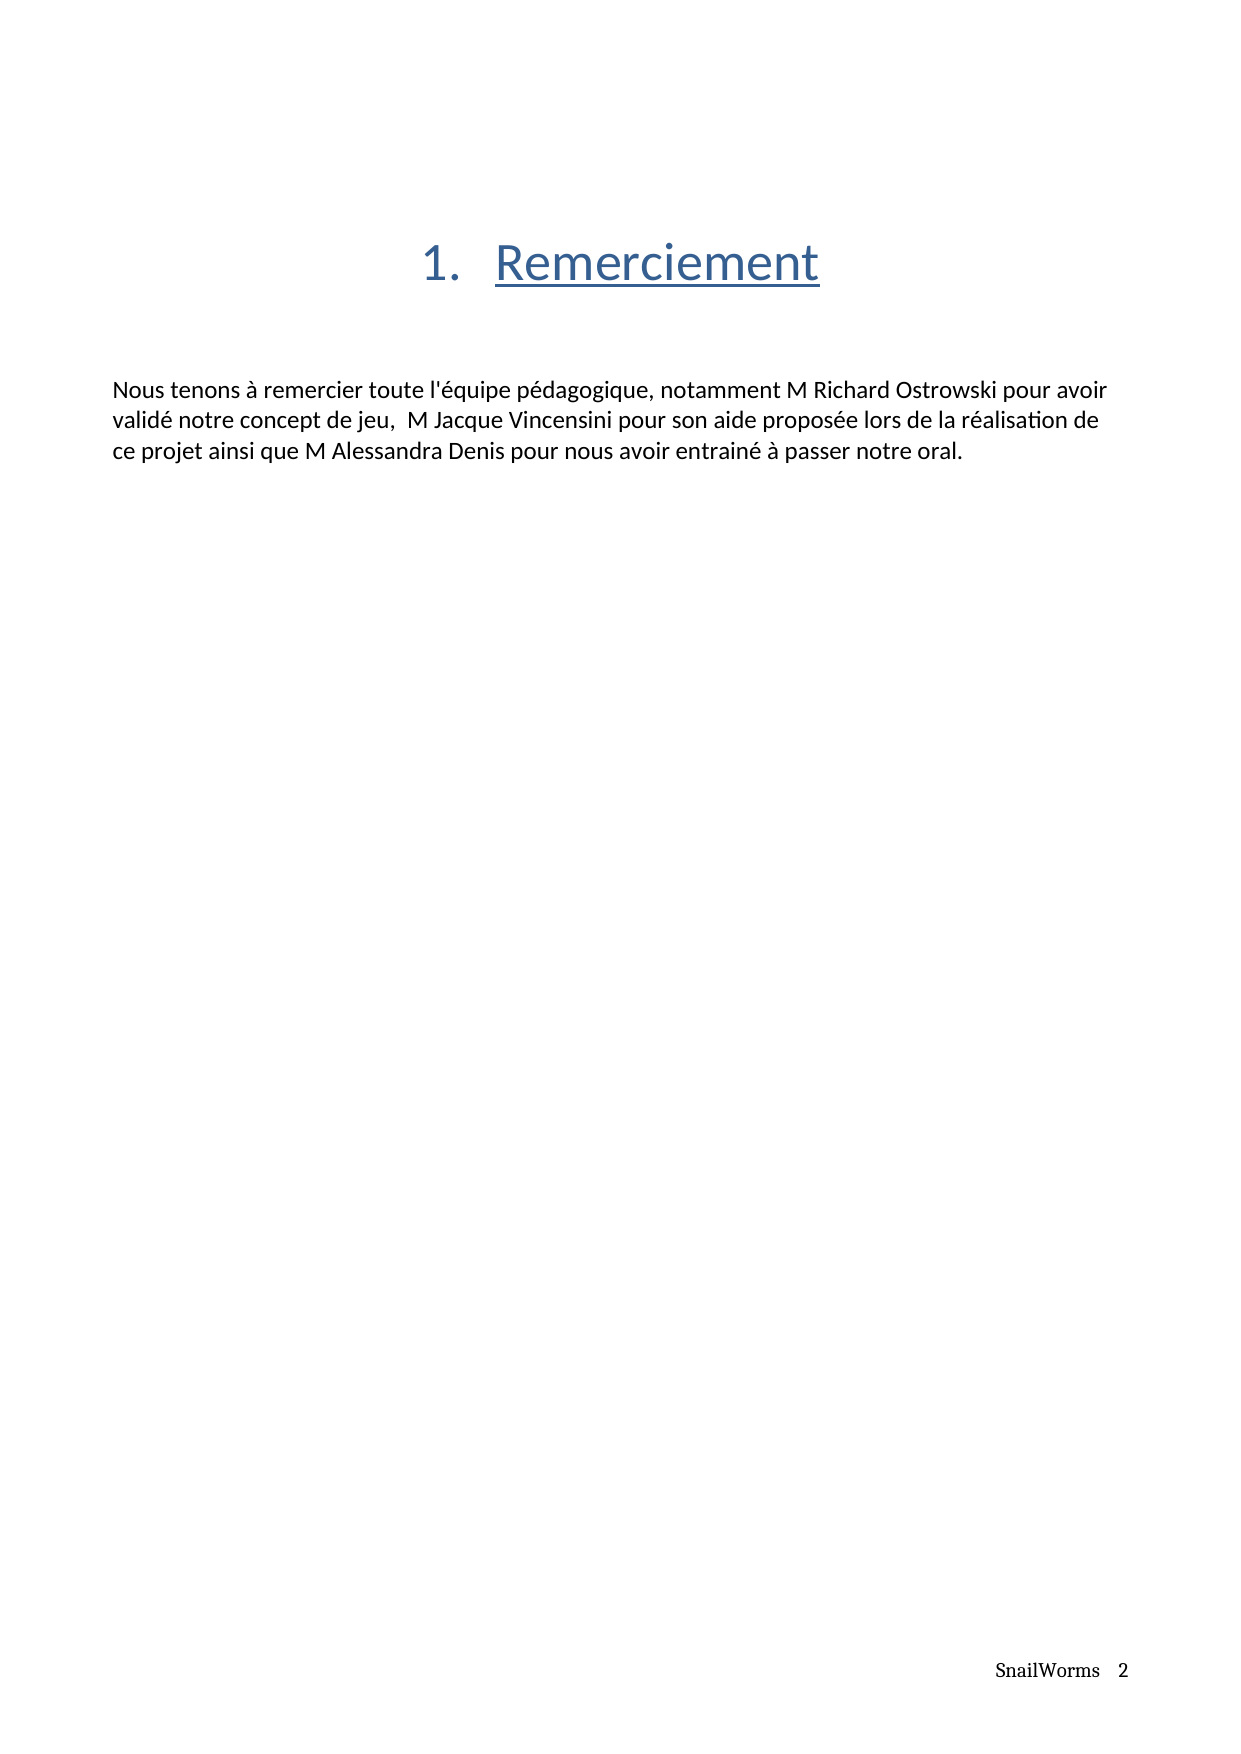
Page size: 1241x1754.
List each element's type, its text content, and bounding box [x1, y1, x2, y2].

text Nous tenons à remercier toute l'équipe pédagogique, notamment M Richard Ostrowski pour avoir validé notre concept de jeu, M Jacque Vincensini pour son aide proposée lors de la réalisation de ce projet ainsi que M Alessandra Denis pour nous avoir entrainé à passer notre oral. [112, 374, 1128, 466]
subtitle Remerciement [112, 227, 1128, 293]
